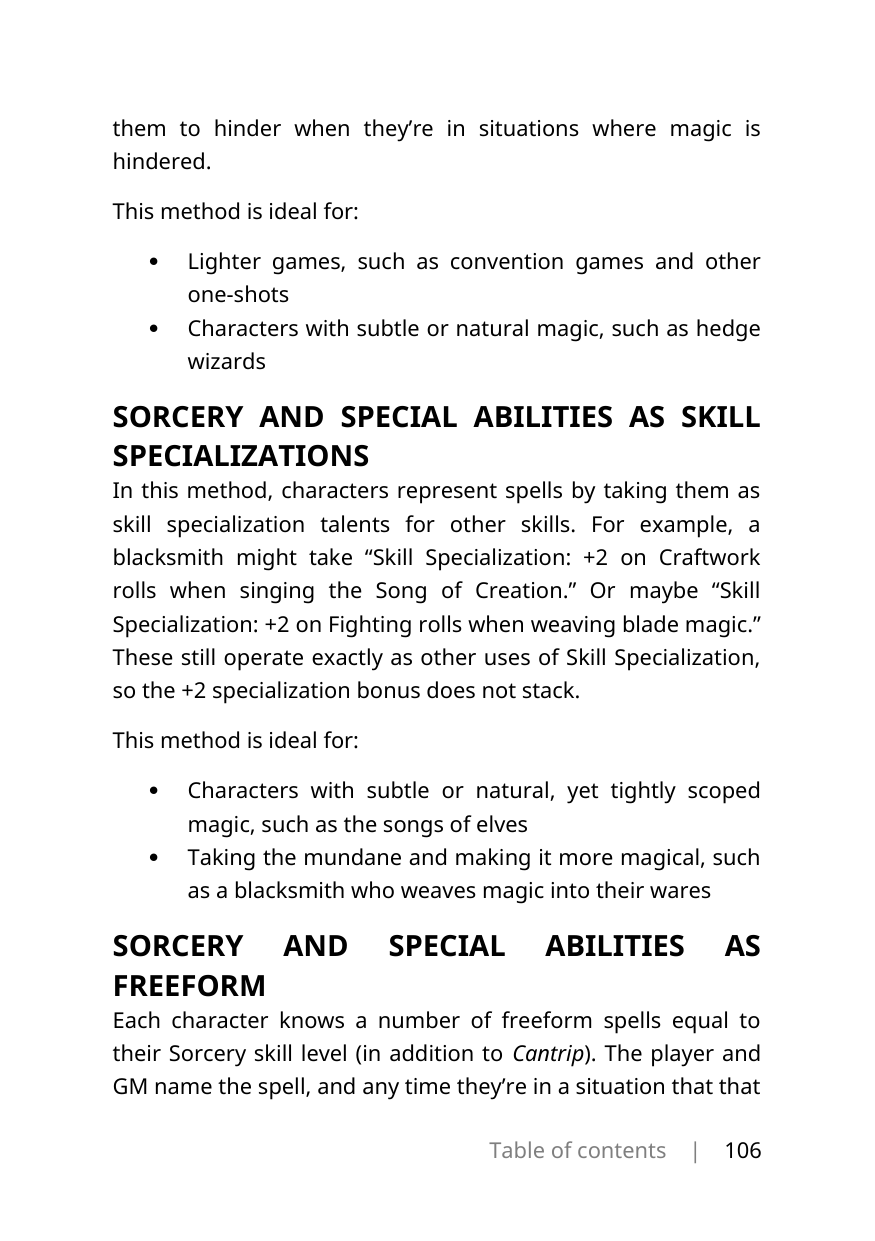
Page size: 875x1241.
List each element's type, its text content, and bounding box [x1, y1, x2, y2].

list Characters with subtle or natural, yet tightly scoped magic, such as the songs of elves [150, 775, 762, 838]
text In this method, characters represent spells by taking them as skill specialization talents for other skills. For example, a blacksmith might take “Skill Specialization: +2 on Craftwork rolls when singing the Song of Creation.” Or maybe “Skill Specialization: +2 on Fighting rolls when weaving blade magic.” These still operate exactly as other uses of Skill Specialization, so the +2 specialization bonus does not stack. [112, 475, 762, 705]
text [112, 112, 762, 176]
text This method is ideal for: [112, 725, 762, 755]
subtitle Sorcery and special abilities as Freeform [112, 925, 762, 1004]
list Taking the mundane and making it more magical, such as a blacksmith who weaves magic into their wares [150, 842, 762, 905]
list Characters with subtle or natural magic, such as hedge wizards [150, 312, 762, 376]
text This method is ideal for: [112, 196, 762, 226]
subtitle Sorcery and special abilities as skill specializations [112, 396, 762, 475]
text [112, 1004, 762, 1101]
list Lighter games, such as convention games and other one-shots [150, 246, 762, 309]
